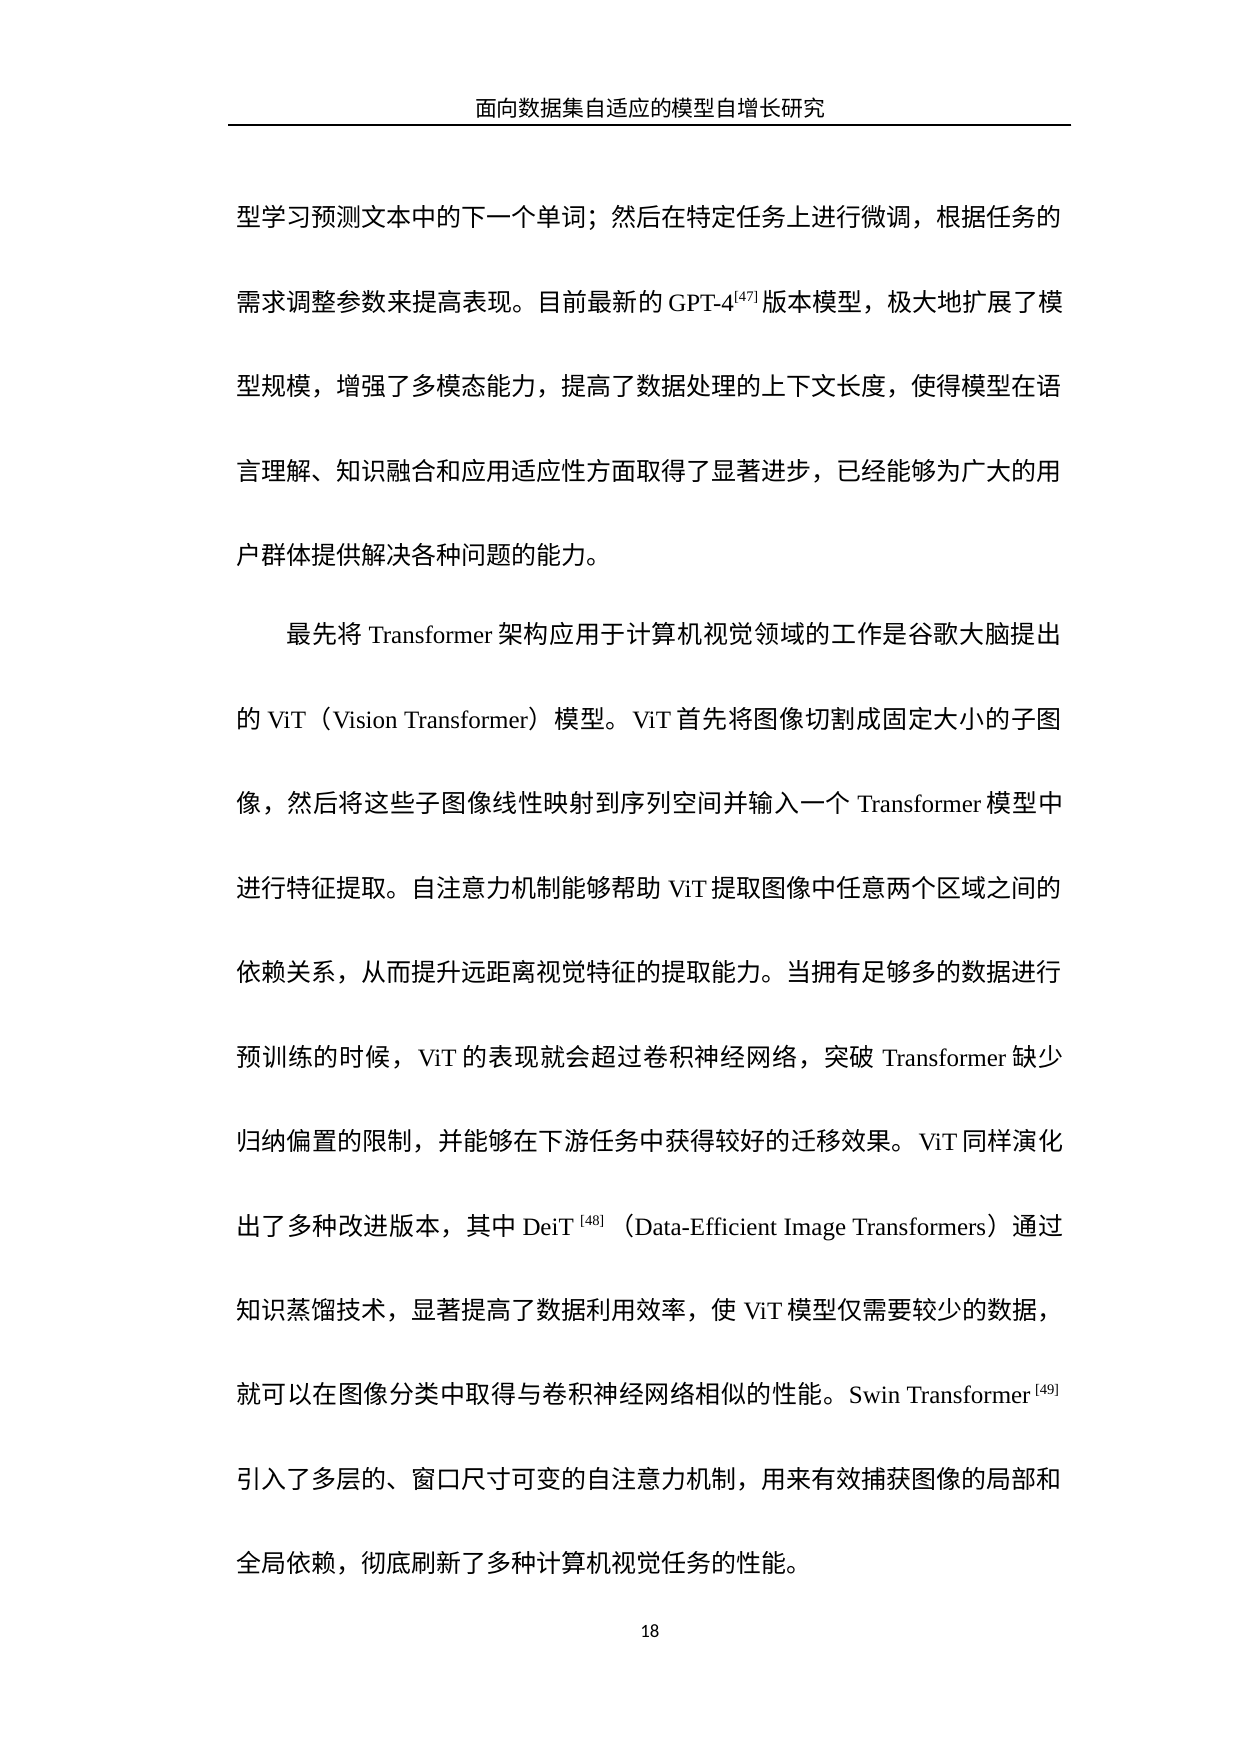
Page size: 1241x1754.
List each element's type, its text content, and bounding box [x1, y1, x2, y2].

text 最先将Transformer架构应用于计算机视觉领域的工作是谷歌大脑提出的ViT（Vision Transformer）模型。ViT首先将图像切割成固定大小的子图像，然后将这些子图像线性映射到序列空间并输入一个Transformer模型中进行特征提取。自注意力机制能够帮助ViT提取图像中任意两个区域之间的依赖关系，从而提升远距离视觉特征的提取能力。当拥有足够多的数据进行预训练的时候，ViT的表现就会超过卷积神经网络，突破Transformer缺少归纳偏置的限制，并能够在下游任务中获得较好的迁移效果。ViT同样演化出了多种改进版本，其中DeiT [48] （Data-Efficient Image Transformers）通过知识蒸馏技术，显著提高了数据利用效率，使ViT模型仅需要较少的数据，就可以在图像分类中取得与卷积神经网络相似的性能。Swin Transformer [49] 引入了多层的、窗口尺寸可变的自注意力机制，用来有效捕获图像的局部和全局依赖，彻底刷新了多种计算机视觉任务的性能。 [236, 600, 1063, 1594]
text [236, 183, 1063, 586]
